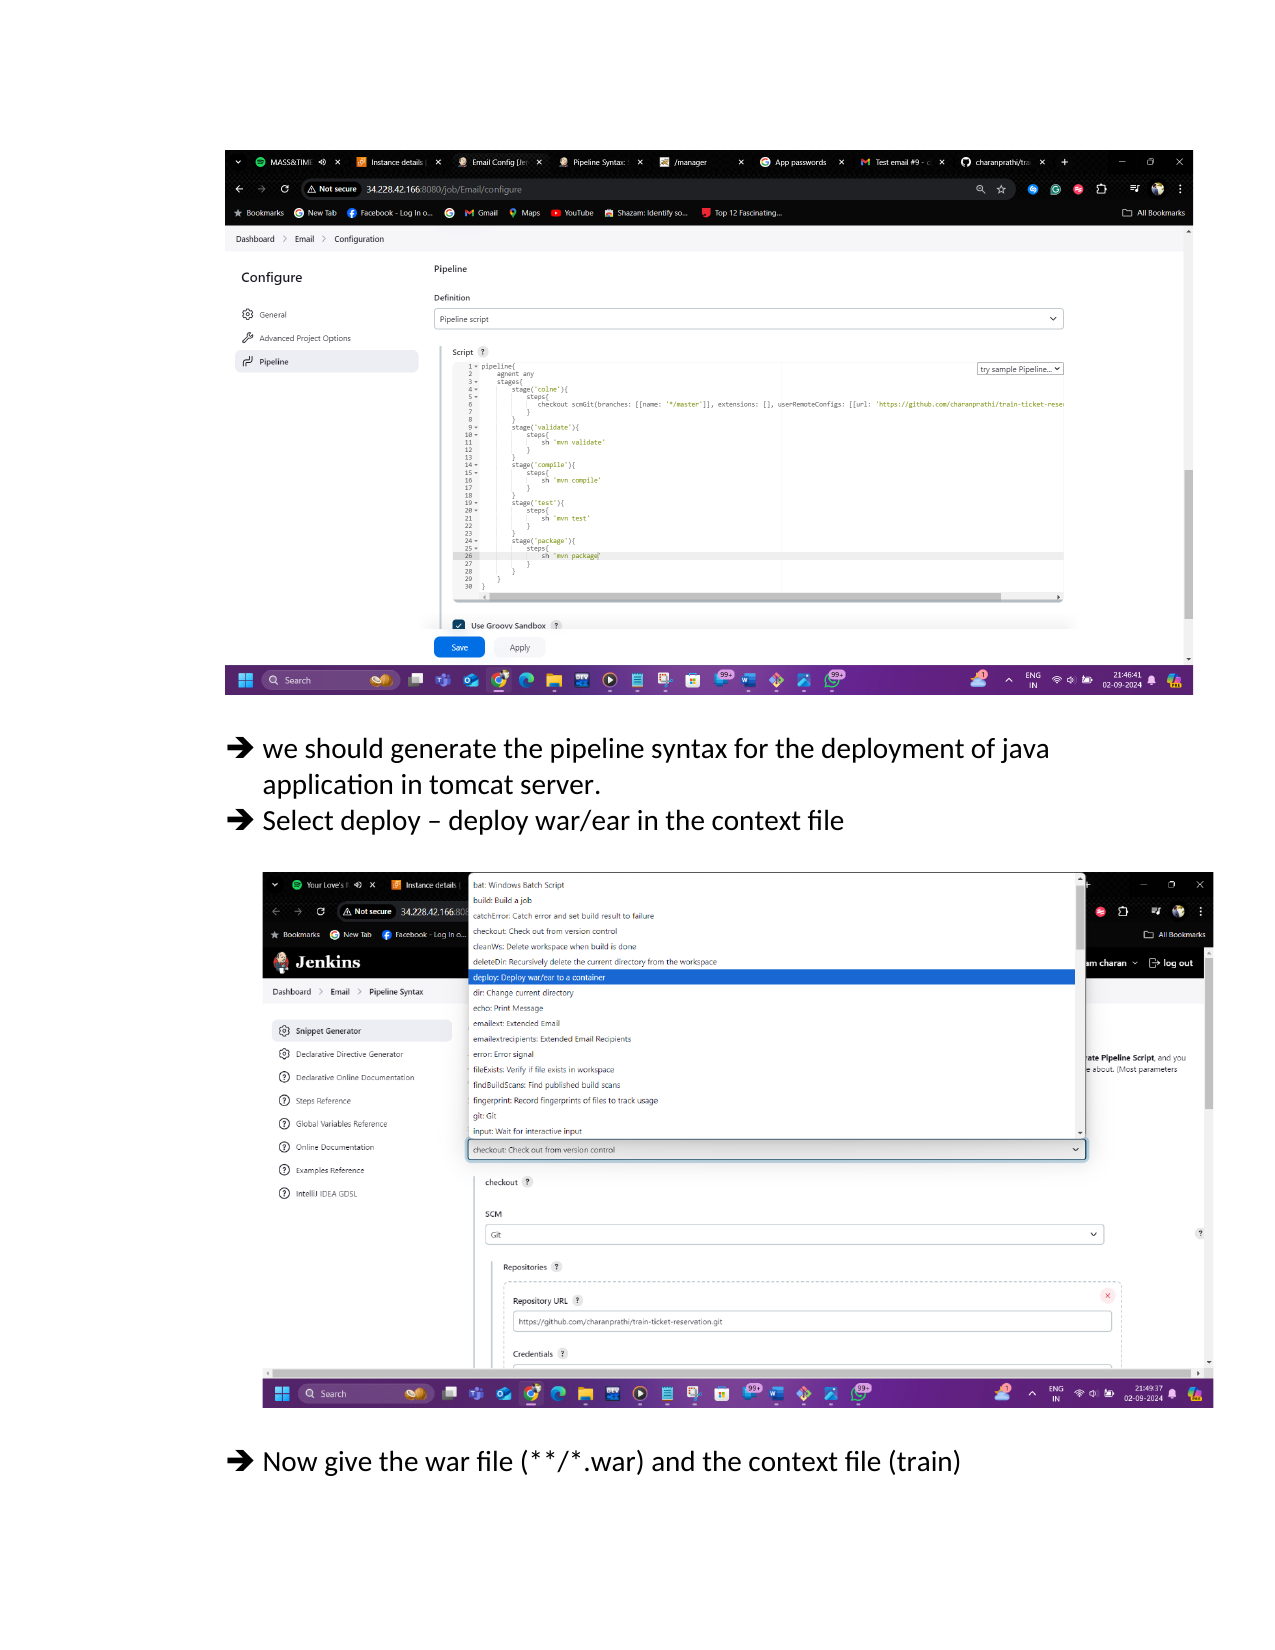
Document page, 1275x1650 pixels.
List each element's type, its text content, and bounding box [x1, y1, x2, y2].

list Now give the war file (**/*.war) and the context file (train) [225, 1443, 1125, 1479]
list we should generate the pipeline syntax for the deployment of java application in tomcat server. [225, 730, 1125, 802]
picture [262, 872, 1214, 1408]
picture [225, 150, 1194, 695]
list Select deploy – deploy war/ear in the context file [225, 802, 1125, 837]
